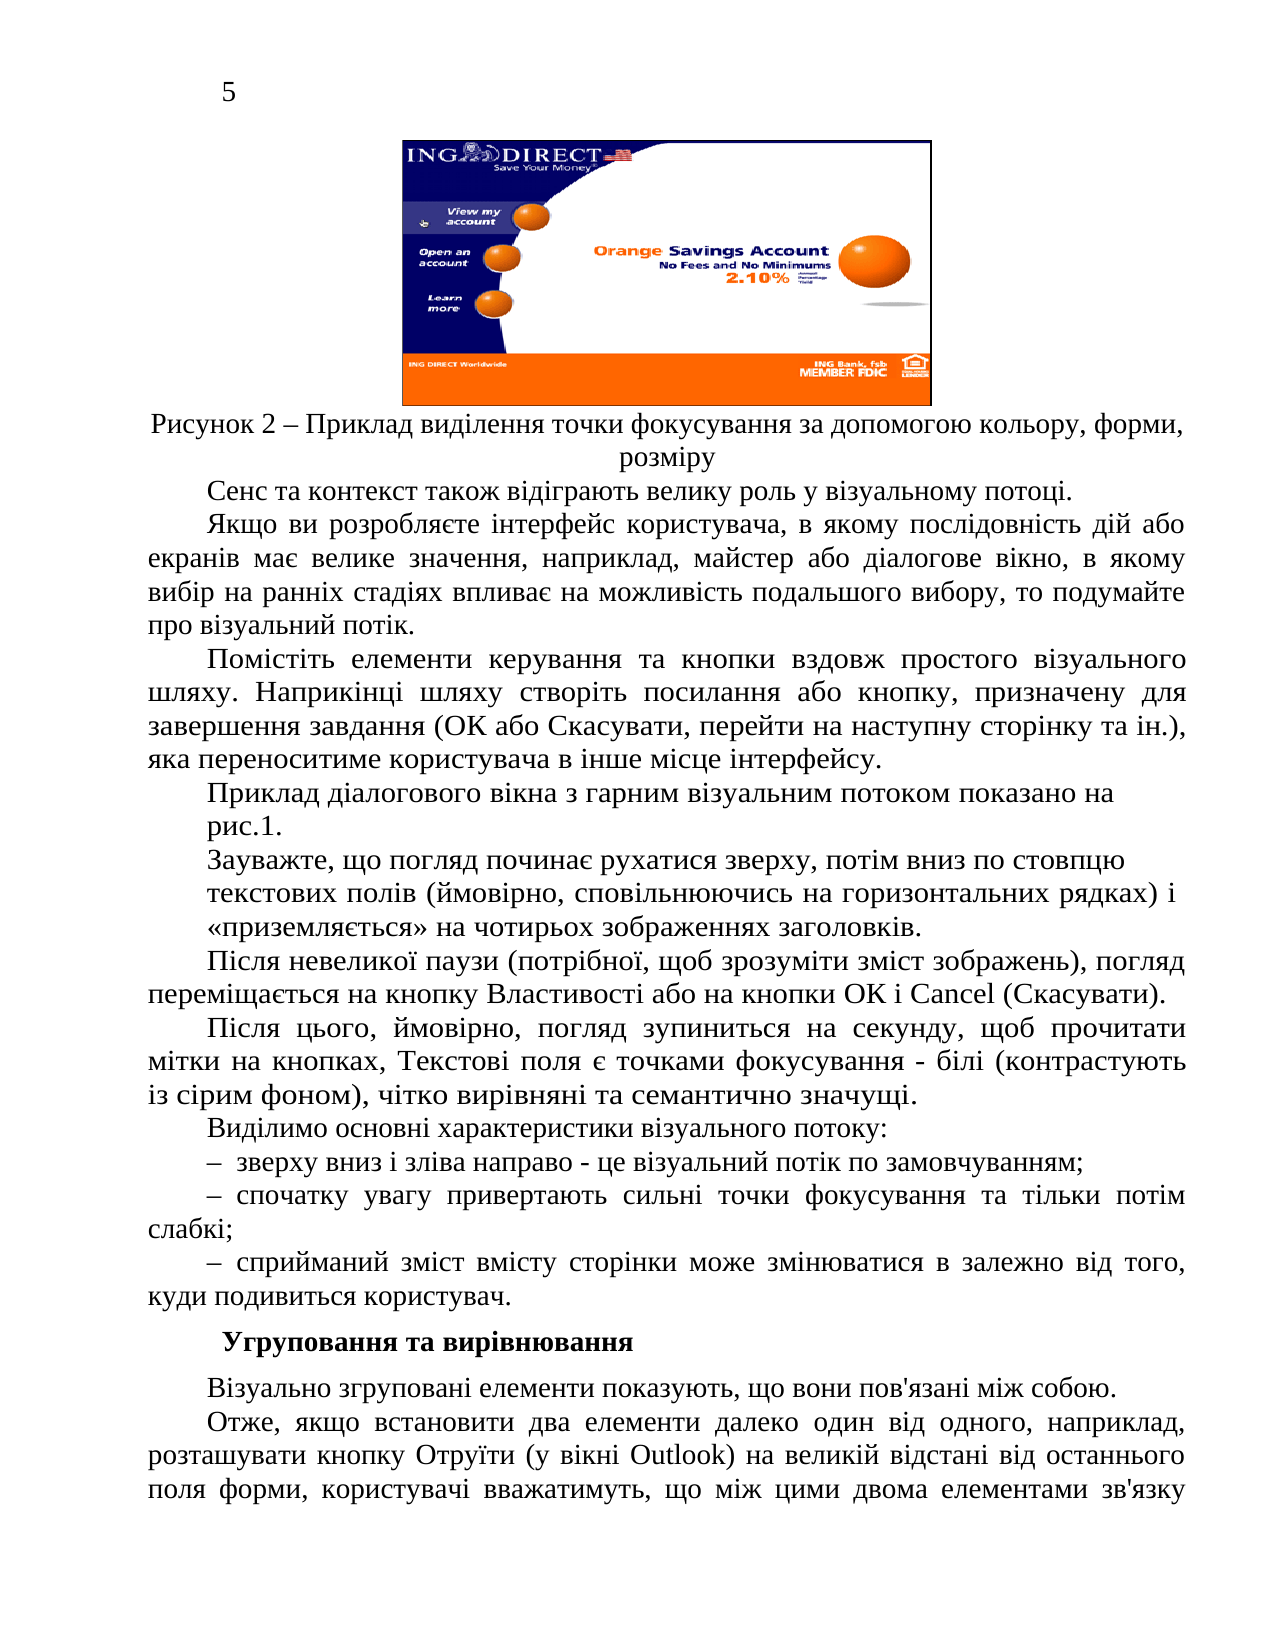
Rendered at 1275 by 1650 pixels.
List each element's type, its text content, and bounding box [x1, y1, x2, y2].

list сприйманий зміст вмісту сторінки може змінюватися в залежно від того, куди подивиться користувач. [148, 1244, 1186, 1312]
text Якщо ви розробляєте інтерфейс користувача, в якому послідовність дій або екранів має велике значення, наприклад, майстер або діалогове вікно, в якому вибір на ранніх стадіях впливає на можливість подальшого вибору, то подумайте про візуальний потік. [148, 507, 1186, 641]
text Рисунок 2 – Приклад виділення точки фокусування за допомогою кольору, форми, розміру [148, 406, 1186, 473]
text Зауважте, що погляд починає рухатися зверху, потім вниз по стовпцю [148, 842, 1186, 876]
text рис.1. [148, 808, 1186, 842]
text Приклад діалогового вікна з гарним візуальним потоком показано на [148, 775, 1186, 808]
text Після невеликої паузи (потрібної, щоб зрозуміти зміст зображень), погляд переміщається на кнопку Властивості або на кнопки ОК і Cancel (Скасувати). [148, 943, 1186, 1010]
text Помістіть елементи керування та кнопки вздовж простого візуального шляху. Наприкінці шляху створіть посилання або кнопку, призначену для завершення завдання (ОК або Скасувати, перейти на наступну сторінку та ін.), яка переноситиме користувача в інше місце інтерфейсу. [148, 641, 1186, 775]
list зверху вниз і зліва направо - це візуальний потік по замовчуванням; [148, 1144, 1186, 1177]
text Угруповання та вирівнювання [148, 1324, 1186, 1358]
text текстових полів (ймовірно, сповільнюючись на горизонтальних рядках) і [148, 876, 1186, 909]
picture [402, 140, 932, 406]
text Сенс та контекст також відіграють велику роль у візуальному потоці. [148, 473, 1186, 507]
list спочатку увагу привертають сильні точки фокусування та тільки потім слабкі; [148, 1177, 1186, 1244]
text Візуально згруповані елементи показують, що вони пов'язані між собою. [148, 1370, 1186, 1404]
text Виділимо основні характеристики візуального потоку: [148, 1110, 1186, 1144]
text «приземляється» на чотирьох зображеннях заголовків. [148, 909, 1186, 943]
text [148, 1404, 1186, 1504]
text Після цього, ймовірно, погляд зупиниться на секунду, щоб прочитати мітки на кнопках, Текстові поля є точками фокусування - білі (контрастують із сірим фоном), чітко вирівняні та семантично значущі. [148, 1010, 1186, 1110]
